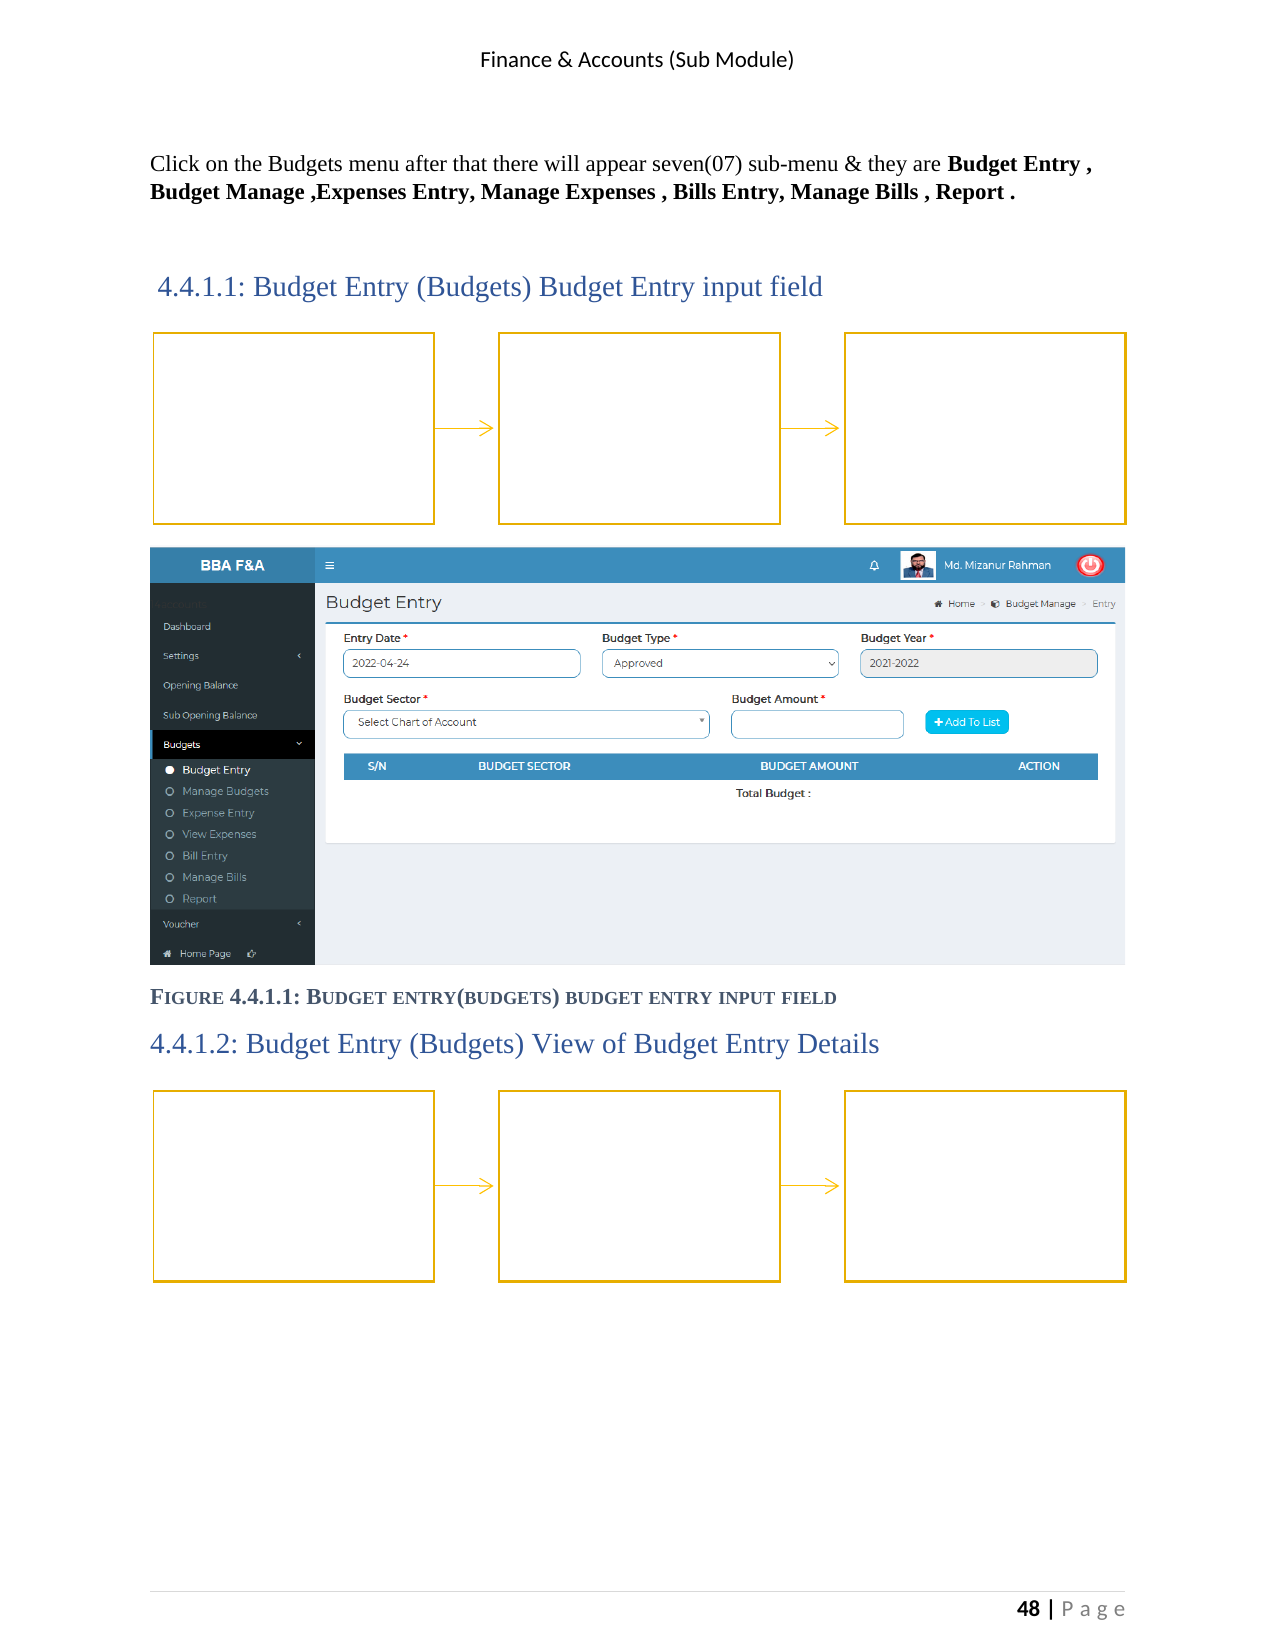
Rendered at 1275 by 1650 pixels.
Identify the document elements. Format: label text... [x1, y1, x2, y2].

text Click on the Budgets menu after that there will appear seven(07) sub-menu & they are Budget Entry , Budget Manage ,Expenses Entry, Manage Expenses , Bills Entry, Manage Bills , Report . [150, 150, 1125, 205]
picture [150, 545, 1125, 965]
subtitle 4.4.1.1: Budget Entry (Budgets) Budget Entry input field [150, 269, 1125, 302]
subtitle 4.4.1.2: Budget Entry (Budgets) View of Budget Entry Details [150, 1026, 1125, 1060]
text Figure 4.4.1.1: Budget entry(budgets) budget entry input field [150, 983, 1125, 1010]
